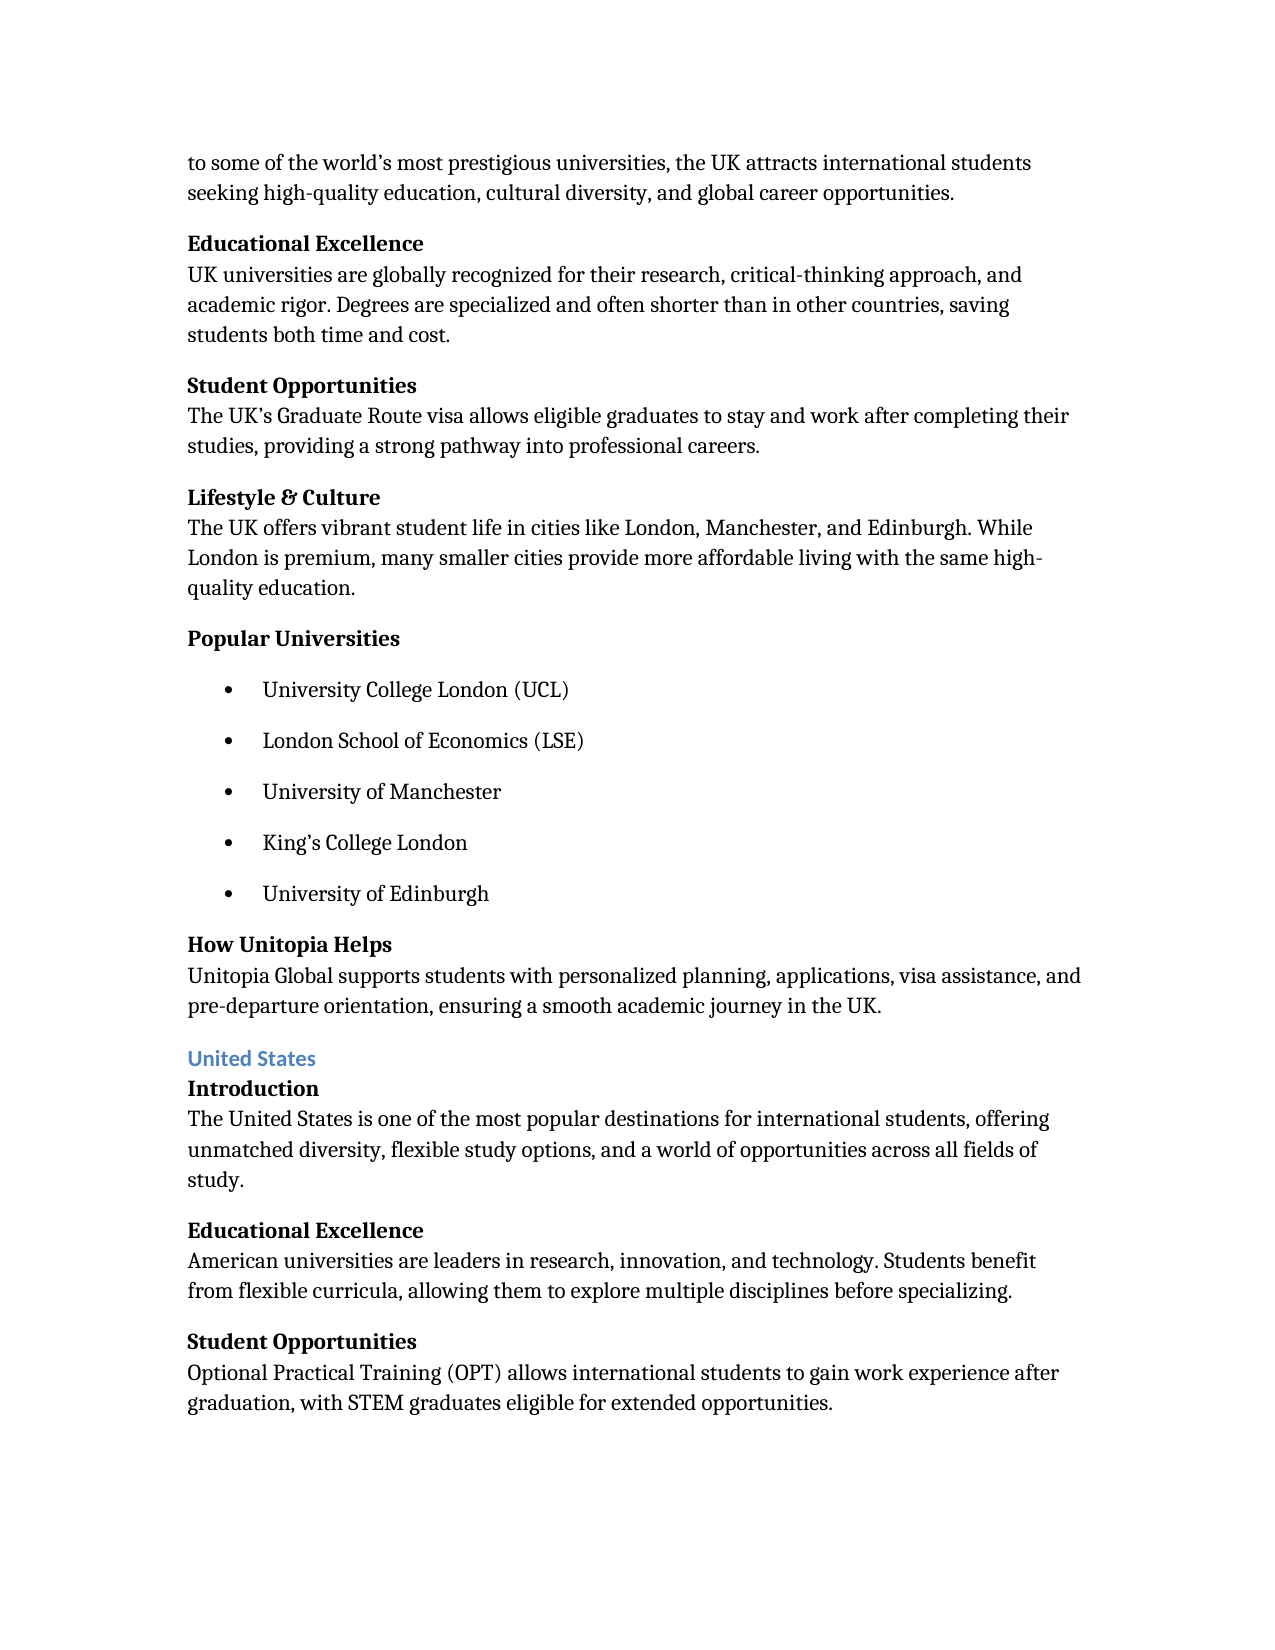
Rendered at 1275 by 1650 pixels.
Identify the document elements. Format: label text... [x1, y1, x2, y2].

text Educational Excellence UK universities are globally recognized for their research, critical-thinking approach, and academic rigor. Degrees are specialized and often shorter than in other countries, saving students both time and cost. [187, 231, 1087, 348]
list King’s College London [225, 830, 1087, 857]
list University of Edinburgh [225, 881, 1087, 908]
text Student Opportunities The UK’s Graduate Route visa allows eligible graduates to stay and work after completing their studies, providing a strong pathway into professional careers. [187, 373, 1087, 460]
text Introduction The United States is one of the most popular destinations for international students, offering unmatched diversity, flexible study options, and a world of opportunities across all fields of study. [187, 1076, 1087, 1193]
subtitle United States [187, 1044, 1087, 1072]
list University College London (UCL) [225, 677, 1087, 703]
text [187, 150, 1087, 207]
text How Unitopia Helps Unitopia Global supports students with personalized planning, applications, visa assistance, and pre-departure orientation, ensuring a smooth academic journey in the UK. [187, 932, 1087, 1019]
text Popular Universities [187, 626, 1087, 652]
text Lifestyle & Culture The UK offers vibrant student life in cities like London, Manchester, and Edinburgh. While London is premium, many smaller cities provide more affordable living with the same high-quality education. [187, 484, 1087, 601]
list University of Manchester [225, 779, 1087, 806]
text Student Opportunities Optional Practical Training (OPT) allows international students to gain work experience after graduation, with STEM graduates eligible for extended opportunities. [187, 1329, 1087, 1416]
text Educational Excellence American universities are leaders in research, innovation, and technology. Students benefit from flexible curricula, allowing them to explore multiple disciplines before specializing. [187, 1218, 1087, 1304]
list London School of Economics (LSE) [225, 728, 1087, 754]
